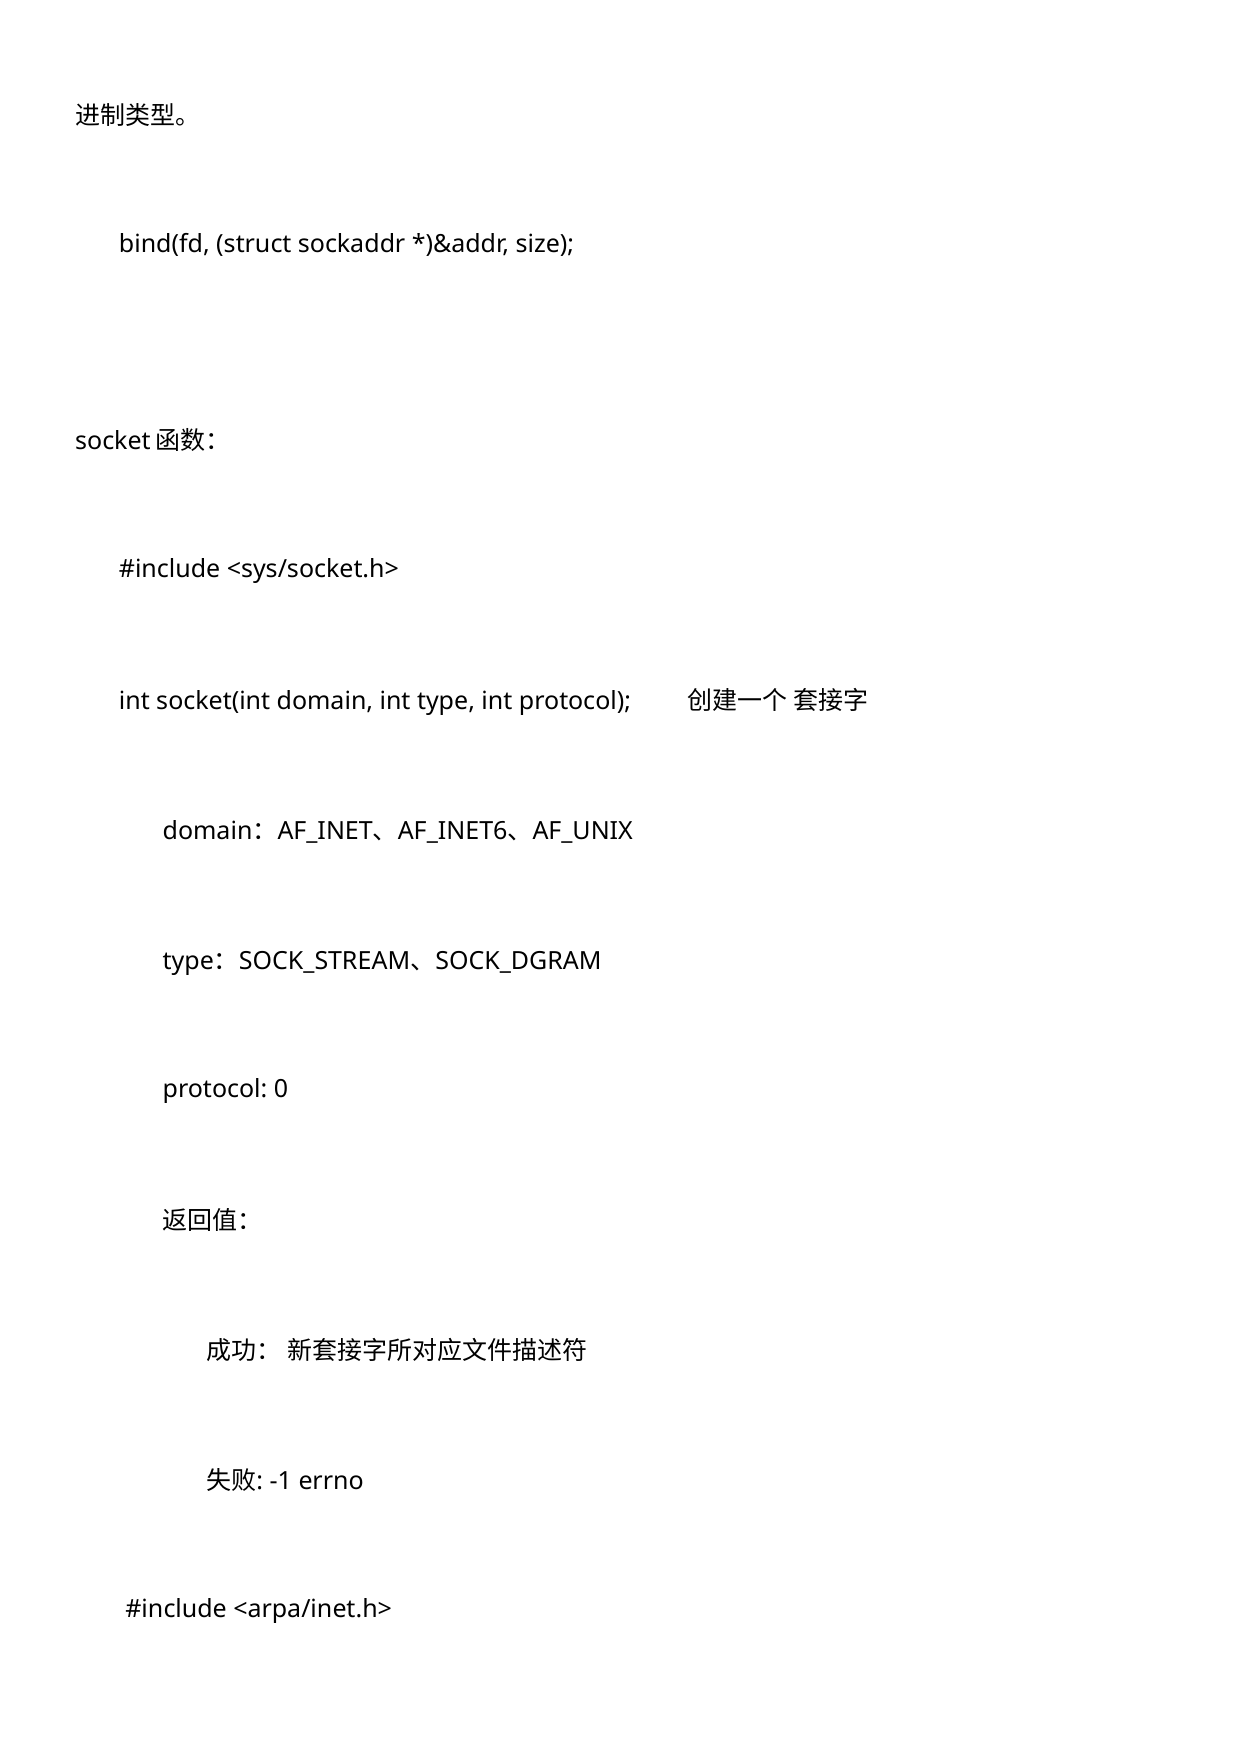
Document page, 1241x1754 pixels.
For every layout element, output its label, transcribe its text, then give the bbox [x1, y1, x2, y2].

text type：SOCK_STREAM、SOCK_DGRAM [75, 926, 1165, 991]
text protocol: 0 [75, 1056, 1165, 1121]
text 返回值： [75, 1186, 1165, 1251]
text bind(fd, (struct sockaddr *)&addr, size); [75, 211, 1165, 276]
text #include <sys/socket.h> [75, 536, 1165, 601]
text 成功： 新套接字所对应文件描述符 [75, 1316, 1165, 1381]
text socket函数： [75, 406, 1165, 471]
text 失败: -1 errno [75, 1446, 1165, 1511]
text int socket(int domain, int type, int protocol); 创建一个 套接字 [75, 666, 1165, 731]
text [75, 81, 1165, 146]
text domain：AF_INET、AF_INET6、AF_UNIX [75, 796, 1165, 861]
text #include <arpa/inet.h> [75, 1576, 1165, 1641]
